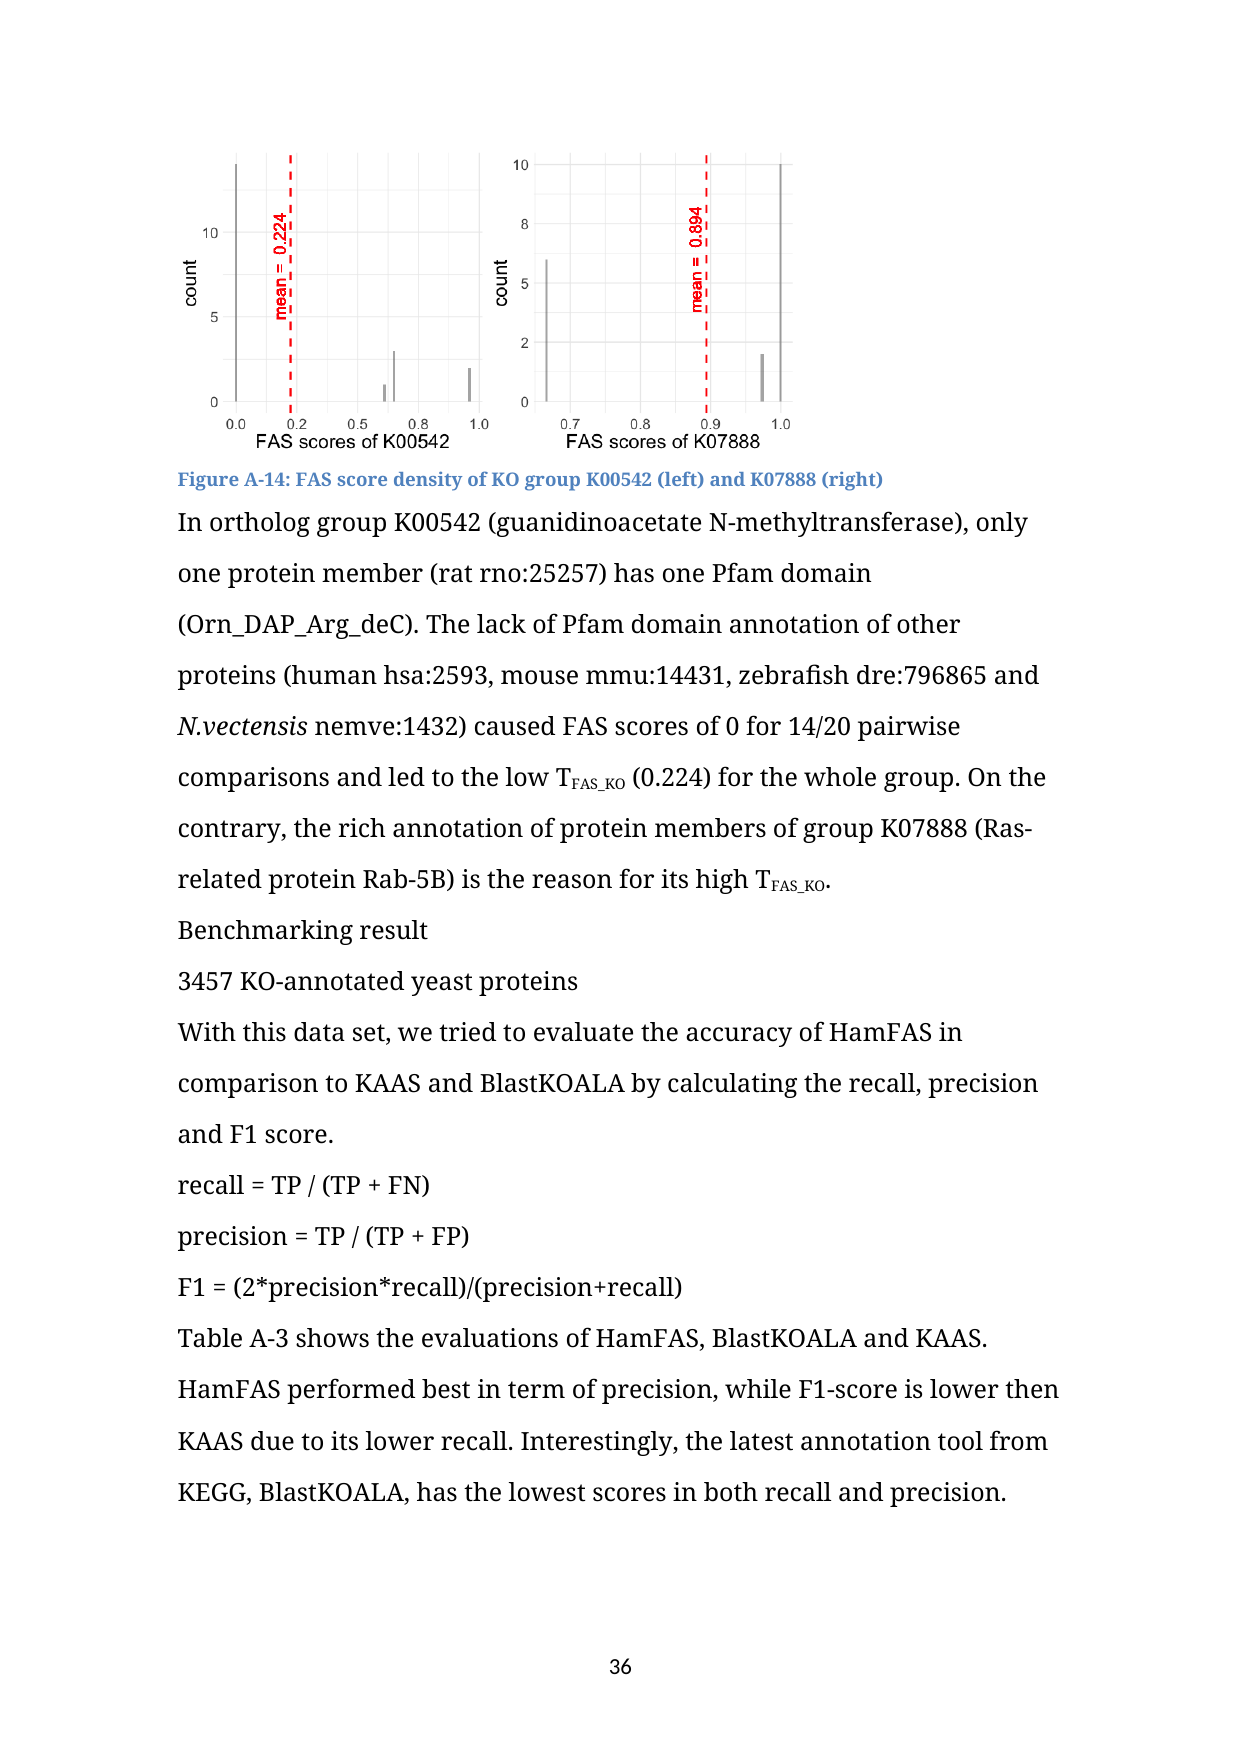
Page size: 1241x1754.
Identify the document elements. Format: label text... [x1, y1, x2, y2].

text precision = TP / (TP + FP) [177, 1219, 1063, 1253]
text 3457 KO-annotated yeast proteins [177, 964, 1063, 998]
text recall = TP / (TP + FN) [177, 1168, 1063, 1202]
text Table A-3 shows the evaluations of HamFAS, BlastKOALA and KAAS. HamFAS performed best in term of precision, while F1-score is lower then KAAS due to its lower recall. Interestingly, the latest annotation tool from KEGG, BlastKOALA, has the lowest scores in both recall and precision. [177, 1321, 1063, 1508]
text With this data set, we tried to evaluate the accuracy of HamFAS in comparison to KAAS and BlastKOALA by calculating the recall, precision and F1 score. [177, 1015, 1063, 1151]
text Benchmarking result [177, 913, 1063, 947]
picture [177, 147, 798, 453]
text F1 = (2*precision*recall)/(precision+recall) [177, 1270, 1063, 1304]
text In ortholog group K00542 (guanidinoacetate N-methyltransferase), only one protein member (rat rno:25257) has one Pfam domain (Orn_DAP_Arg_deC). The lack of Pfam domain annotation of other proteins (human hsa:2593, mouse mmu:14431, zebrafish dre:796865 and N.vectensis nemve:1432) caused FAS scores of 0 for 14/20 pairwise comparisons and led to the low TFAS_KO (0.224) for the whole group. On the contrary, the rich annotation of protein members of group K07888 (Ras-related protein Rab-5B) is the reason for its high TFAS_KO. [177, 504, 1063, 896]
text Figure A-14: FAS score density of KO group K00542 (left) and K07888 (right) [177, 466, 1063, 492]
